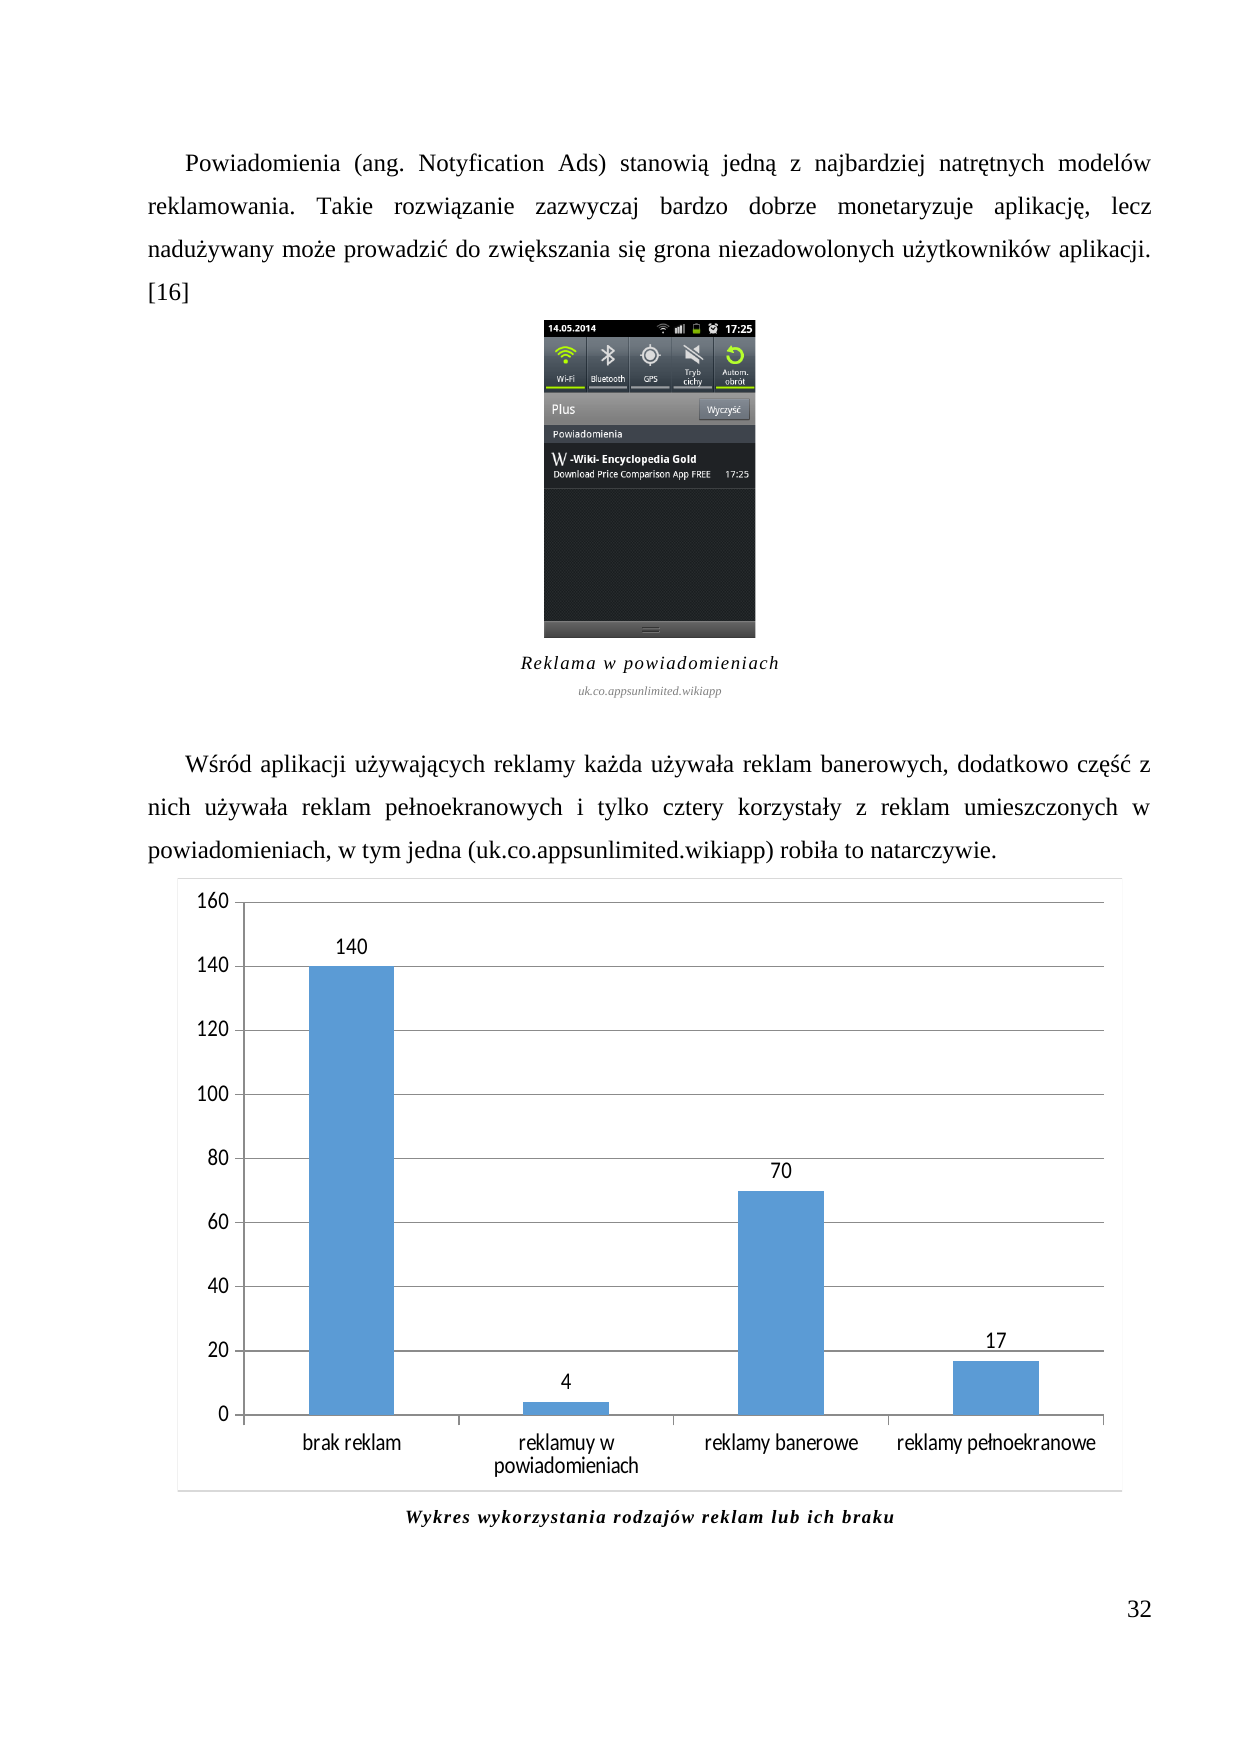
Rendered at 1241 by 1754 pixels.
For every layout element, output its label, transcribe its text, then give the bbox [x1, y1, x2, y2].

text Wśród aplikacji używających reklamy każda używała reklam banerowych, dodatkowo część z nich używała reklam pełnoekranowych i tylko cztery korzystały z reklam umieszczonych w powiadomieniach, w tym jedna (uk.co.appsunlimited.wikiapp) robiła to natarczywie. [148, 749, 1152, 864]
text uk.co.appsunlimited.wikiapp [148, 684, 1152, 698]
subtitle Wykres wykorzystania rodzajów reklam lub ich braku [148, 1506, 1152, 1527]
subtitle Reklama w powiadomieniach [148, 652, 1152, 673]
text Powiadomienia (ang. Notyfication Ads) stanowią jedną z najbardziej natrętnych modelów reklamowania. Takie rozwiązanie zazwyczaj bardzo dobrze monetaryzuje aplikację, lecz nadużywany może prowadzić do zwiększania się grona niezadowolonych użytkowników aplikacji. [16] [148, 148, 1152, 306]
picture [544, 320, 756, 638]
